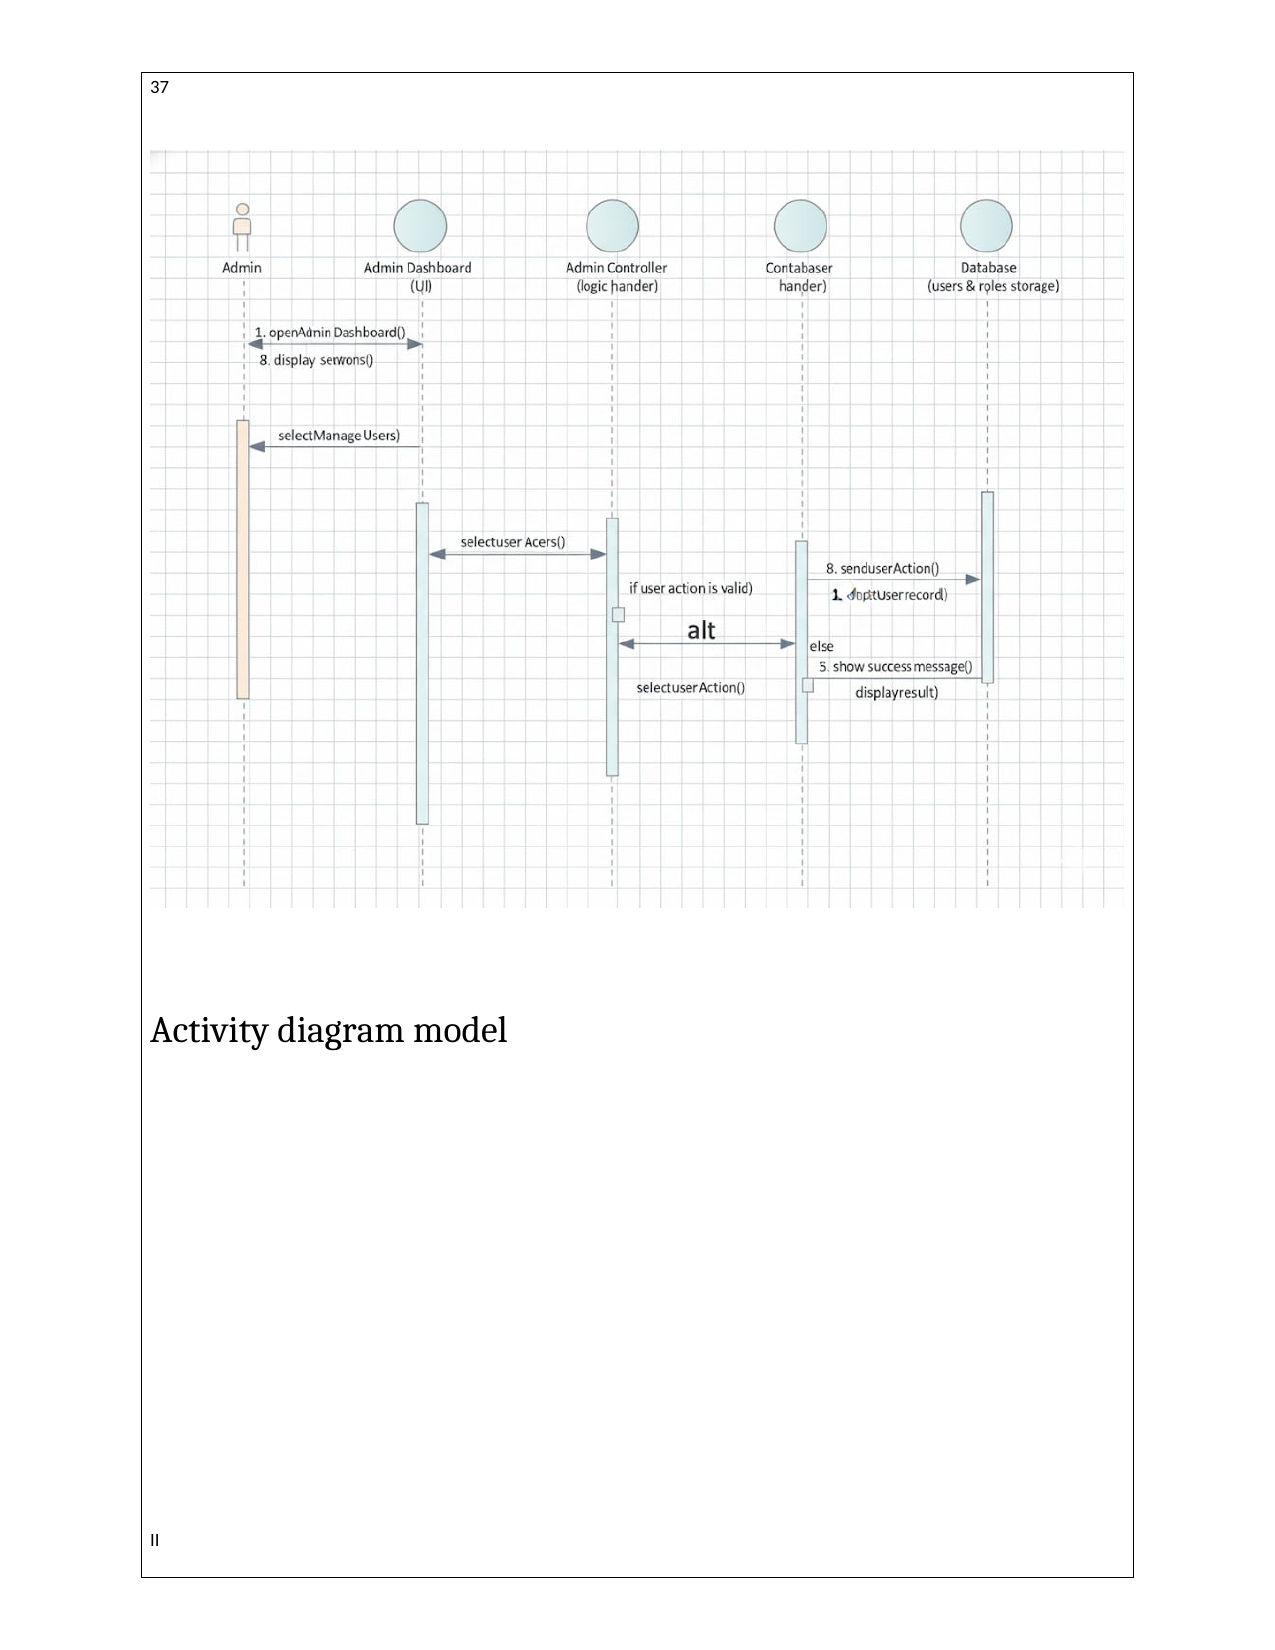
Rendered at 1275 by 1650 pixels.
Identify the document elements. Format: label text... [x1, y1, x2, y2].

text Activity diagram model [150, 1009, 1125, 1052]
picture [150, 150, 1124, 908]
